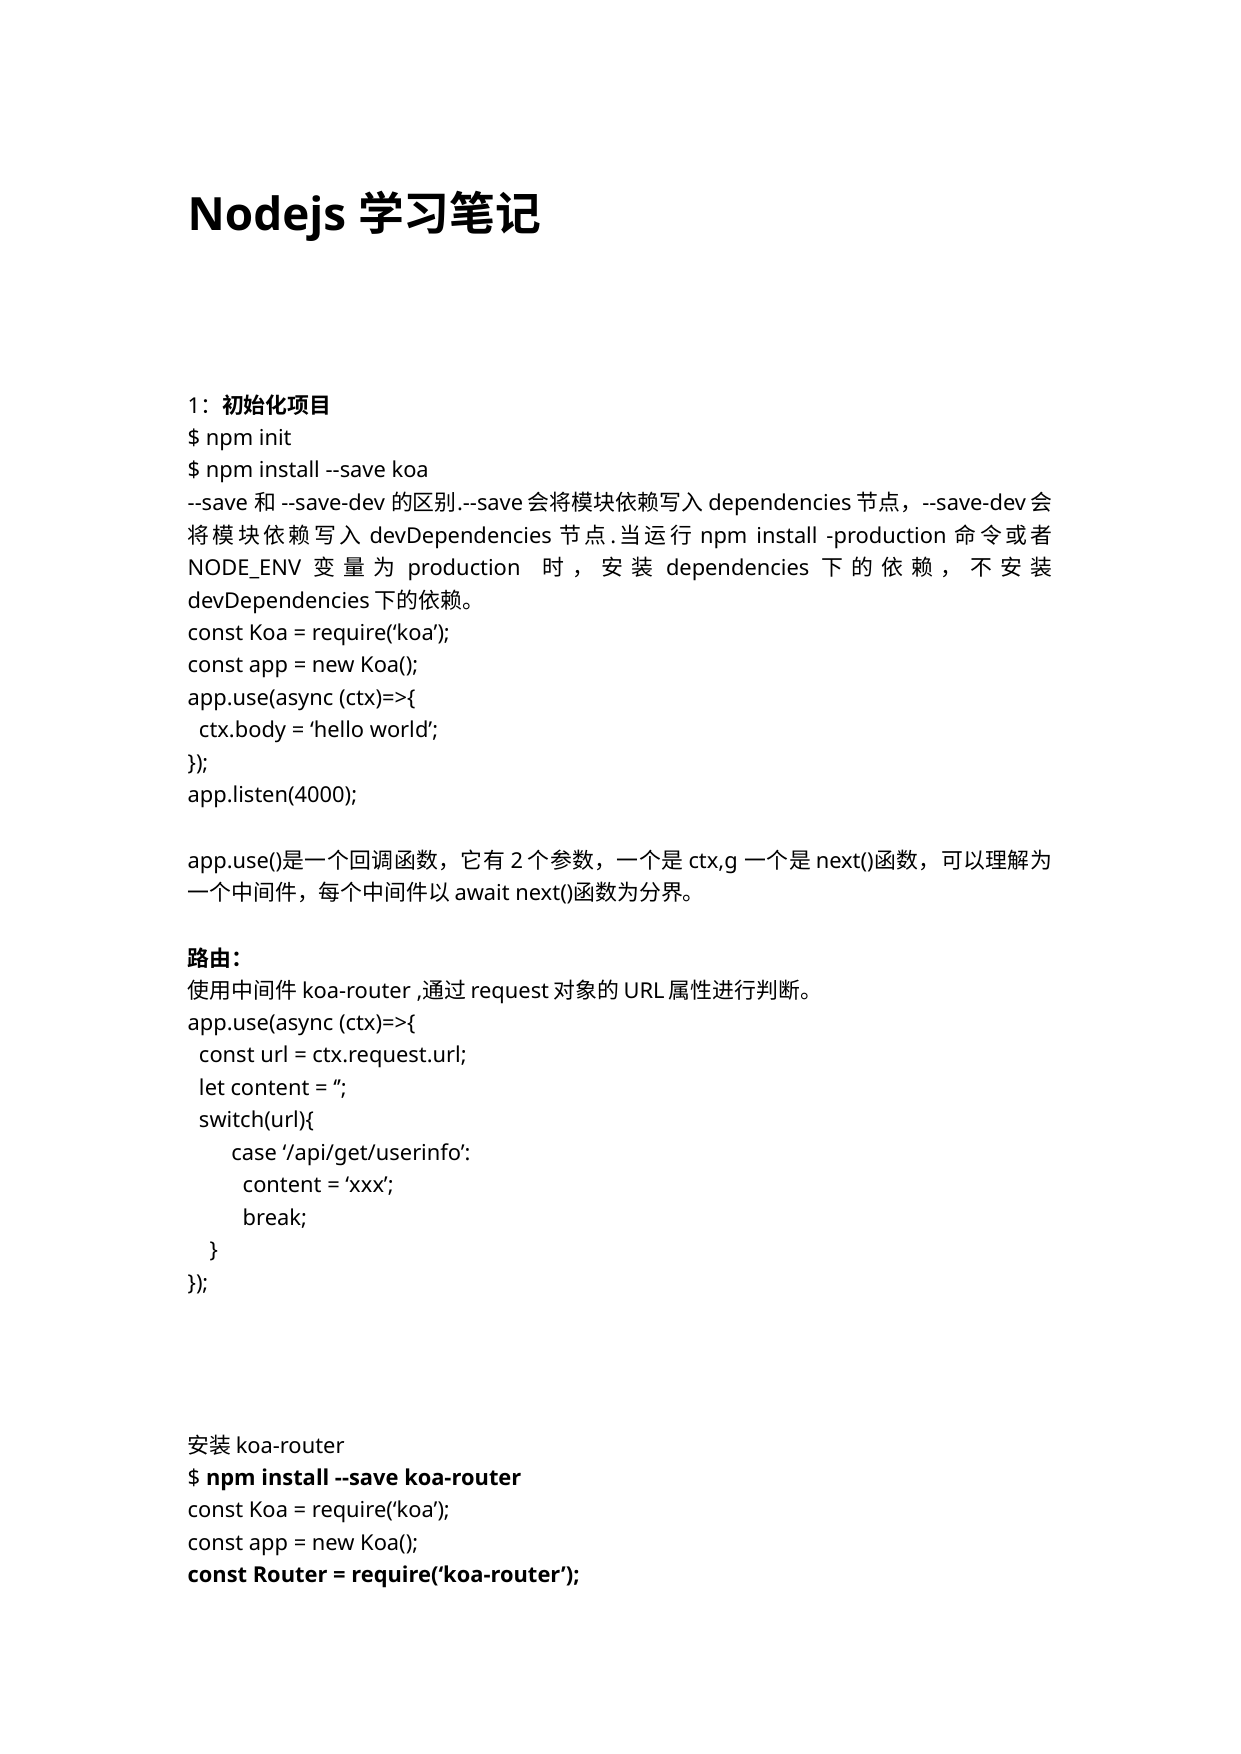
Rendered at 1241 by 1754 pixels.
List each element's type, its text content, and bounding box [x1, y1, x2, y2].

list }); [187, 1265, 1053, 1298]
text 1：初始化项目 [187, 388, 1053, 420]
list let content = ‘’; [187, 1070, 1053, 1103]
list content = ‘xxx’; [187, 1168, 1053, 1200]
subtitle Nodejs 学习笔记 [187, 162, 1053, 259]
list 安装koa-router [187, 1428, 1053, 1460]
list 使用中间件 koa-router ,通过request对象的URL属性进行判断。 [187, 973, 1053, 1005]
list const url = ctx.request.url; [187, 1038, 1053, 1070]
list const app = new Koa(); [187, 1525, 1053, 1558]
text app.use()是一个回调函数，它有2个参数，一个是ctx,g 一个是next()函数，可以理解为一个中间件，每个中间件以await next()函数为分界。 [187, 843, 1053, 908]
list const Router = require(‘koa-router’); [187, 1558, 1053, 1590]
list case ‘/api/get/userinfo’: [187, 1135, 1053, 1168]
text app.use(async (ctx)=>{ [187, 680, 1053, 713]
text ctx.body = ‘hello world’; [187, 713, 1053, 745]
list 路由： [187, 940, 1053, 973]
text $ npm install --save koa [187, 453, 1053, 485]
text $ npm init [187, 420, 1053, 453]
text app.listen(4000); [187, 778, 1053, 810]
list const Koa = require(‘koa’); [187, 1493, 1053, 1525]
list app.use(async (ctx)=>{ [187, 1005, 1053, 1038]
text --save 和 --save-dev 的区别.--save会将模块依赖写入dependencies节点，--save-dev会将模块依赖写入devDependencies节点.当运行npm install -production命令或者NODE_ENV变量为production 时，安装dependencies下的依赖，不安装devDependencies下的依赖。 [187, 485, 1053, 615]
list $ npm install --save koa-router [187, 1460, 1053, 1493]
text const app = new Koa(); [187, 648, 1053, 680]
list switch(url){ [187, 1103, 1053, 1135]
list break; [187, 1200, 1053, 1233]
text const Koa = require(‘koa’); [187, 615, 1053, 648]
list } [187, 1233, 1053, 1265]
text }); [187, 745, 1053, 778]
